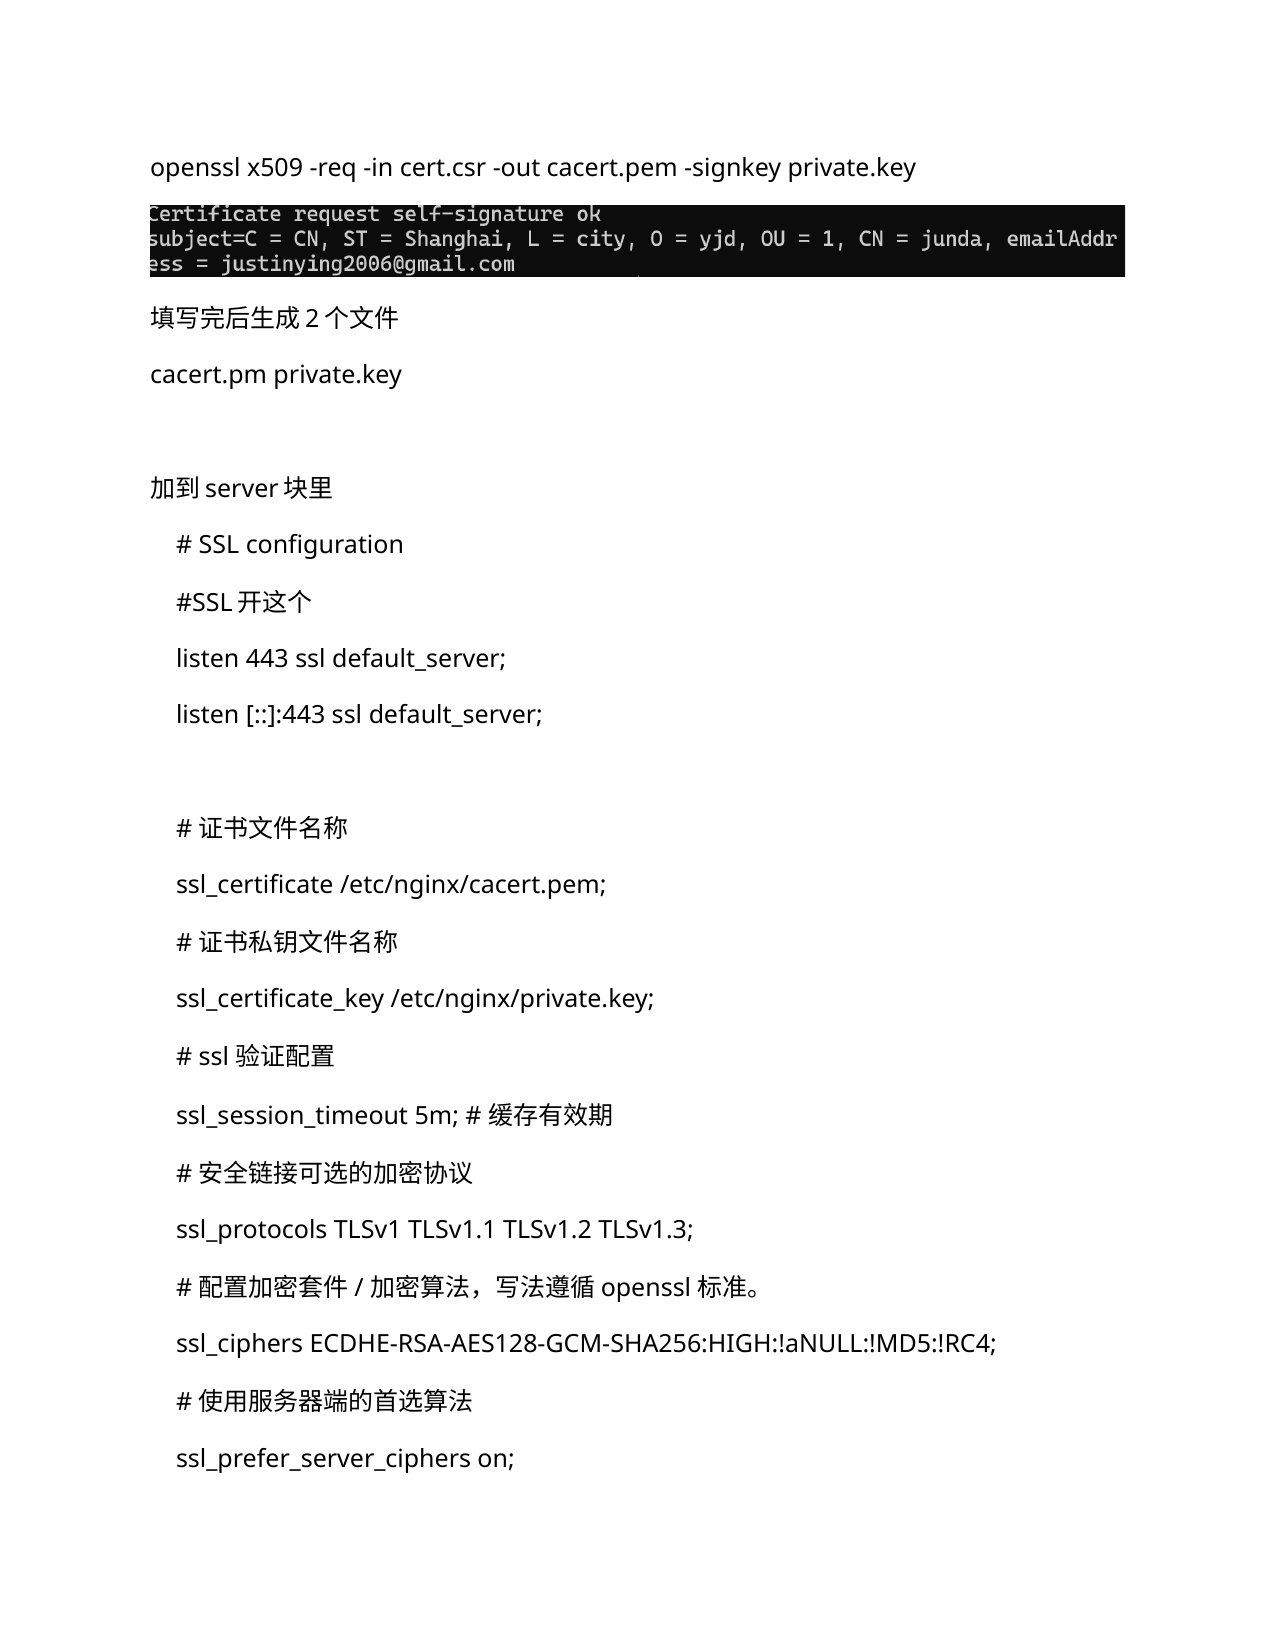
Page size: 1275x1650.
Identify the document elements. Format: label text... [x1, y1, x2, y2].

text # ssl 验证配置 [150, 1037, 1125, 1073]
text ssl_protocols TLSv1 TLSv1.1 TLSv1.2 TLSv1.3; [150, 1212, 1125, 1246]
text 填写完后生成2个文件 [150, 298, 1125, 335]
text # 配置加密套件 / 加密算法，写法遵循 openssl 标准。 [150, 1268, 1125, 1304]
text ssl_prefer_server_ciphers on; [150, 1440, 1125, 1474]
text # SSL configuration [150, 527, 1125, 561]
text # 使用服务器端的首选算法 [150, 1382, 1125, 1418]
text ssl_certificate_key /etc/nginx/private.key; [150, 981, 1125, 1015]
text ssl_certificate /etc/nginx/cacert.pem; [150, 867, 1125, 901]
text #SSL开这个 [150, 583, 1125, 619]
text openssl x509 -req -in cert.csr -out cacert.pem -signkey private.key [150, 150, 1125, 184]
text # 证书文件名称 [150, 808, 1125, 845]
picture [150, 205, 1125, 277]
text ssl_session_timeout 5m; # 缓存有效期 [150, 1095, 1125, 1131]
text 加到server块里 [150, 468, 1125, 505]
text ssl_ciphers ECDHE-RSA-AES128-GCM-SHA256:HIGH:!aNULL:!MD5:!RC4; [150, 1326, 1125, 1360]
text listen 443 ssl default_server; [150, 641, 1125, 675]
text # 证书私钥文件名称 [150, 923, 1125, 959]
text listen [::]:443 ssl default_server; [150, 697, 1125, 731]
text cacert.pm private.key [150, 357, 1125, 391]
text # 安全链接可选的加密协议 [150, 1153, 1125, 1190]
